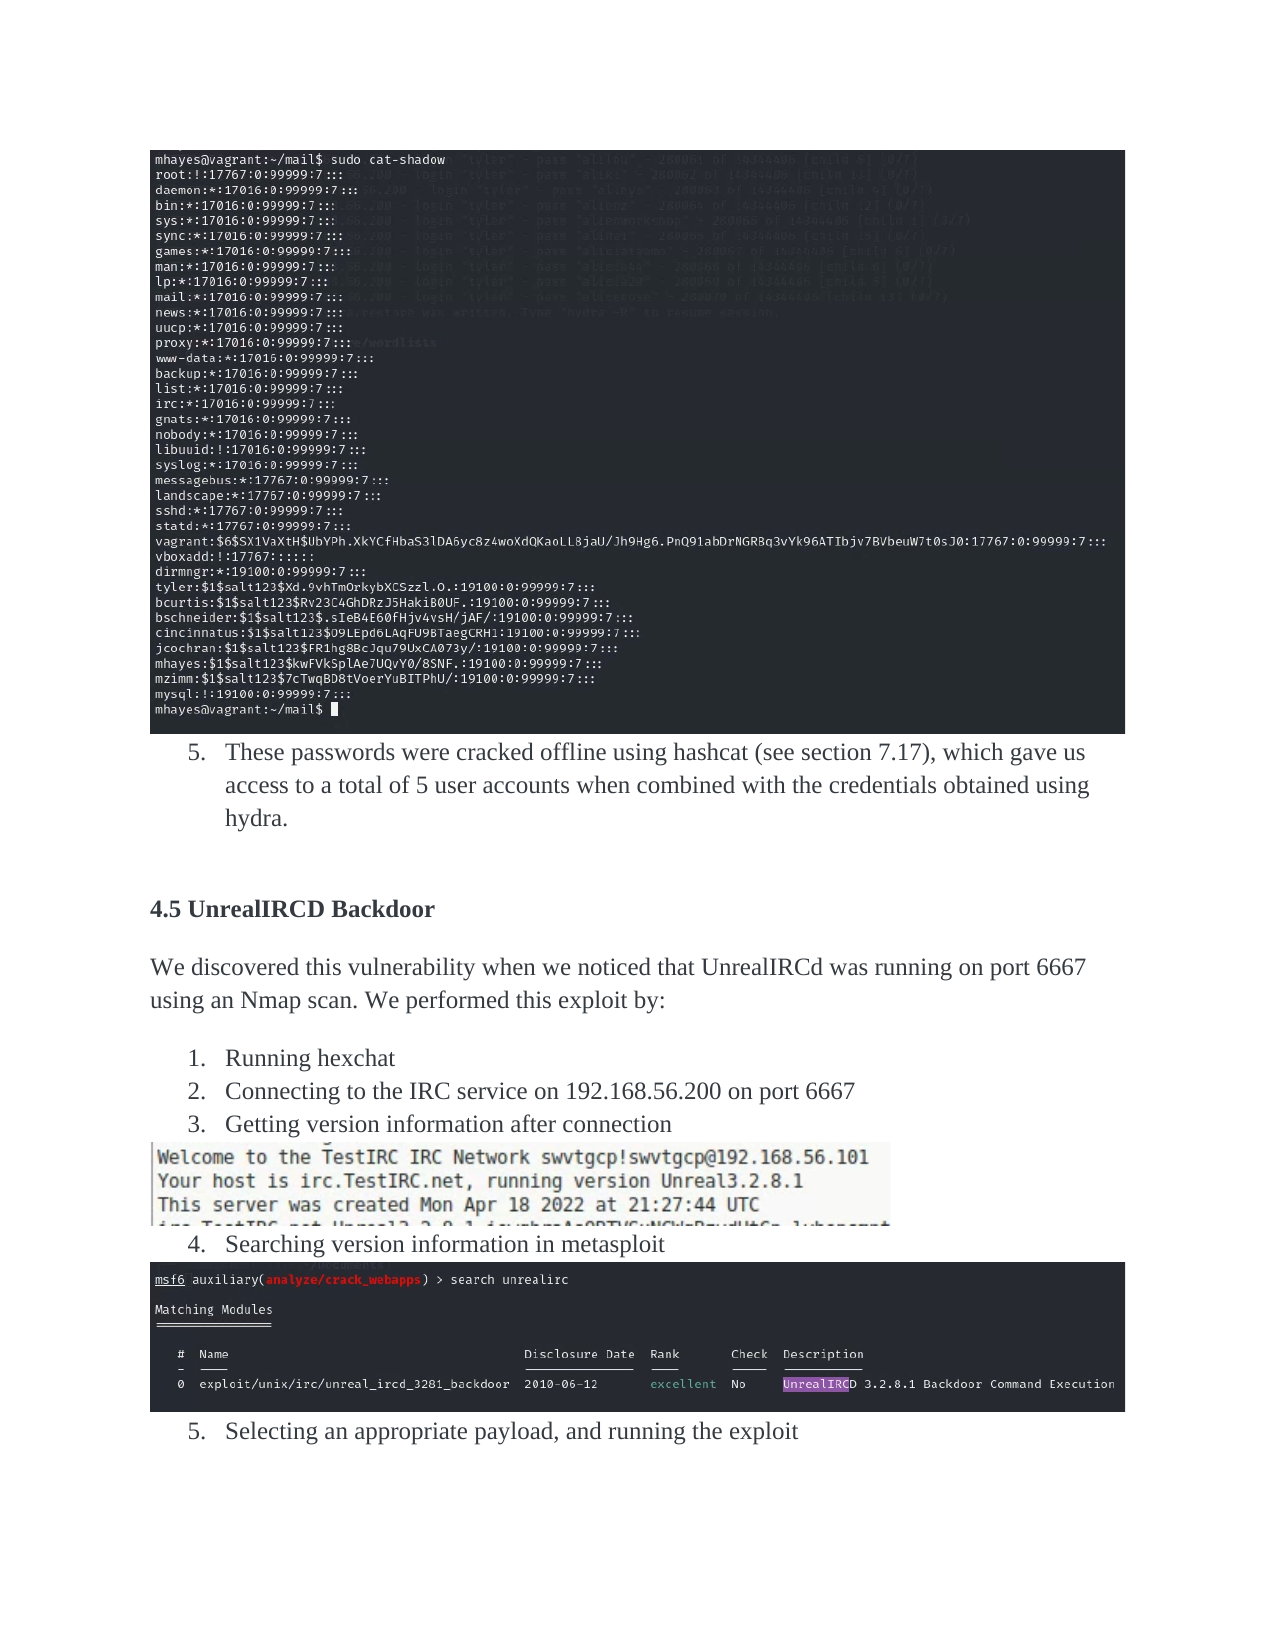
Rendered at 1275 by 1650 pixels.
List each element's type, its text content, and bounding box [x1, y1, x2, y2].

list Selecting an appropriate payload, and running the exploit [187, 1416, 1125, 1445]
list Getting version information after connection [187, 1109, 1125, 1138]
text 4.5 UnrealIRCD Backdoor [150, 894, 1125, 923]
picture [150, 1142, 891, 1226]
list Running hexchat [187, 1043, 1125, 1072]
picture [150, 1262, 1125, 1412]
picture [150, 150, 1125, 734]
list Searching version information in metasploit [187, 1229, 1125, 1258]
list These passwords were cracked offline using hashcat (see section 7.17), which gave us access to a total of 5 user accounts when combined with the credentials obtained using hydra. [187, 737, 1125, 832]
list Connecting to the IRC service on 192.168.56.200 on port 6667 [187, 1076, 1125, 1105]
text We discovered this vulnerability when we noticed that UnrealIRCd was running on port 6667 using an Nmap scan. We performed this exploit by: [150, 952, 1125, 1014]
